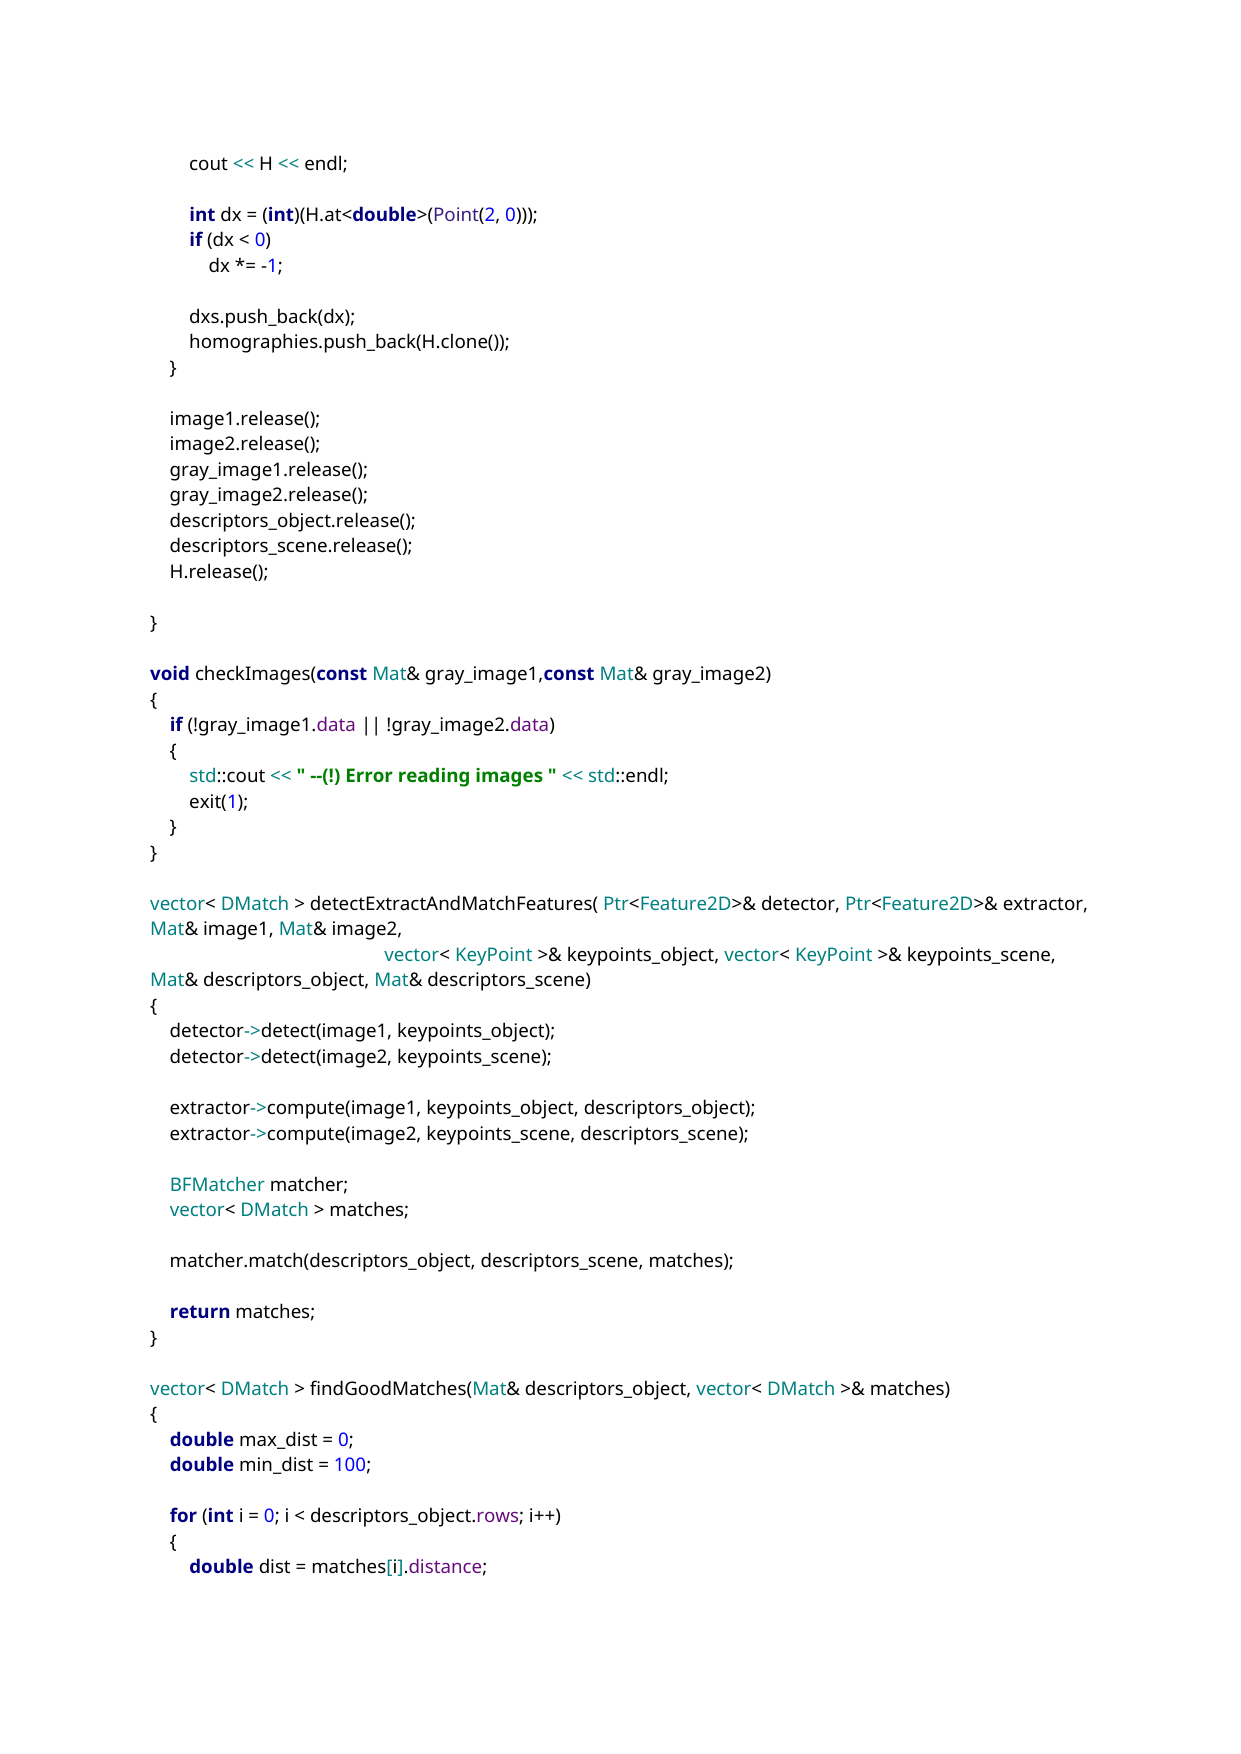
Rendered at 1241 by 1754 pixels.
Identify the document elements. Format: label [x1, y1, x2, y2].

text [150, 150, 1090, 1579]
